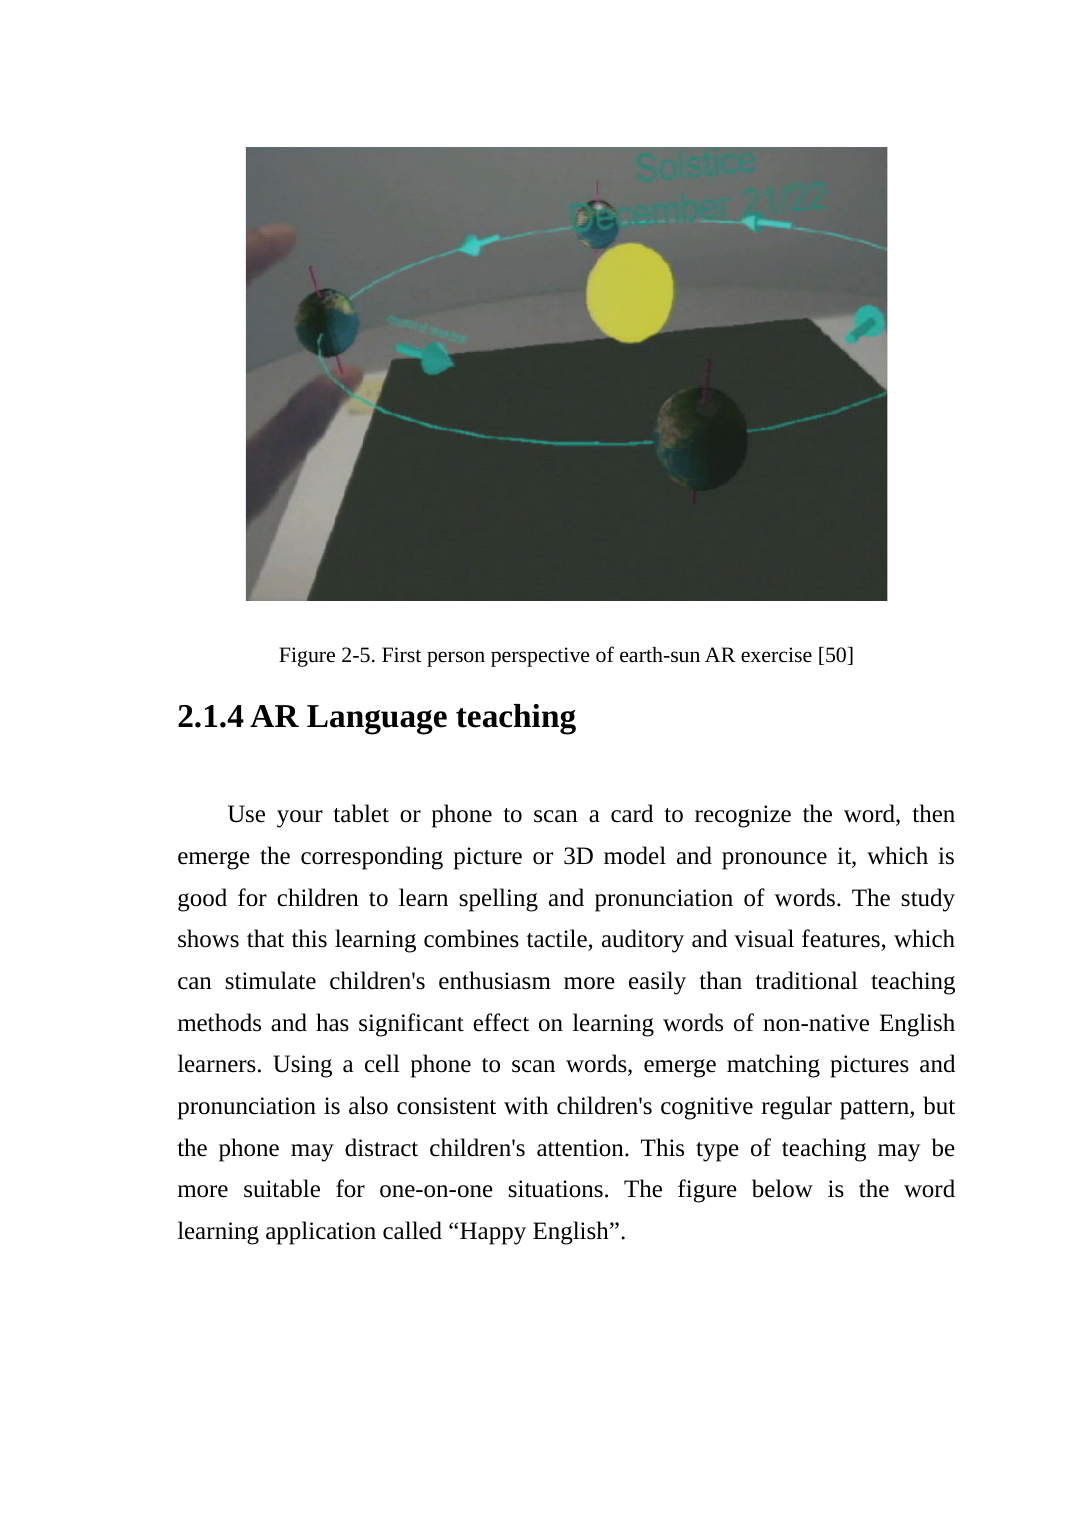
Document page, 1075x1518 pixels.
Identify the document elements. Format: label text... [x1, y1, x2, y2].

text Use your tablet or phone to scan a card to recognize the word, then emerge the corresponding picture or 3D model and pronounce it, which is good for children to learn spelling and pronunciation of words. The study shows that this learning combines tactile, auditory and visual features, which can stimulate children's enthusiasm more easily than traditional teaching methods and has significant effect on learning words of non-native English learners. Using a cell phone to scan words, emerge matching pictures and pronunciation is also consistent with children's cognitive regular pattern, but the phone may distract children's attention. This type of teaching may be more suitable for one-on-one situations. The figure below is the word learning application called “Happy English”. [177, 789, 956, 1248]
text Figure 2-5. First person perspective of earth-sun AR exercise [50] [177, 642, 956, 668]
picture [245, 147, 888, 601]
text 2.1.4 AR Language teaching [177, 697, 956, 735]
